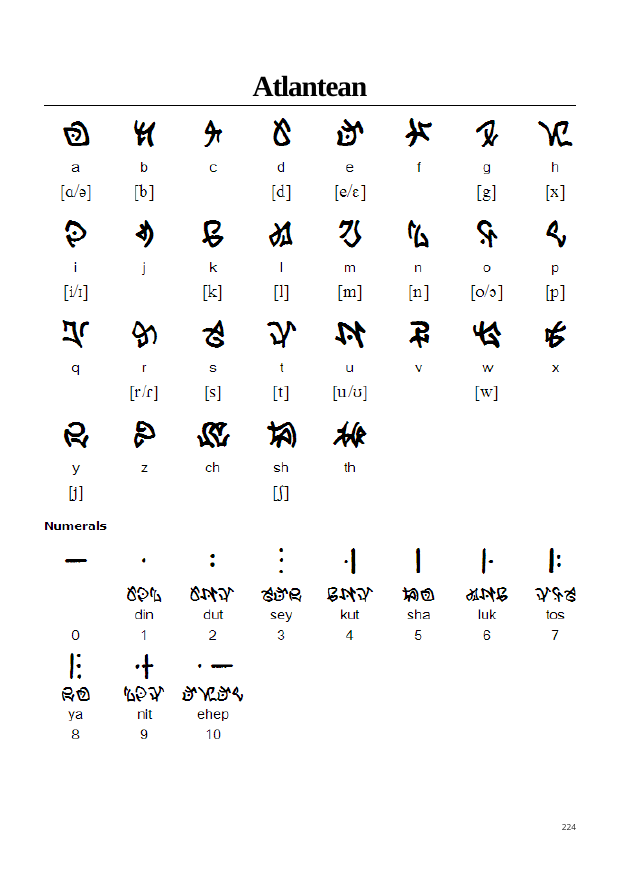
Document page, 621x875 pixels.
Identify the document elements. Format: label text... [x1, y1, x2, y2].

picture [44, 118, 576, 739]
subtitle Atlantean [44, 69, 576, 105]
